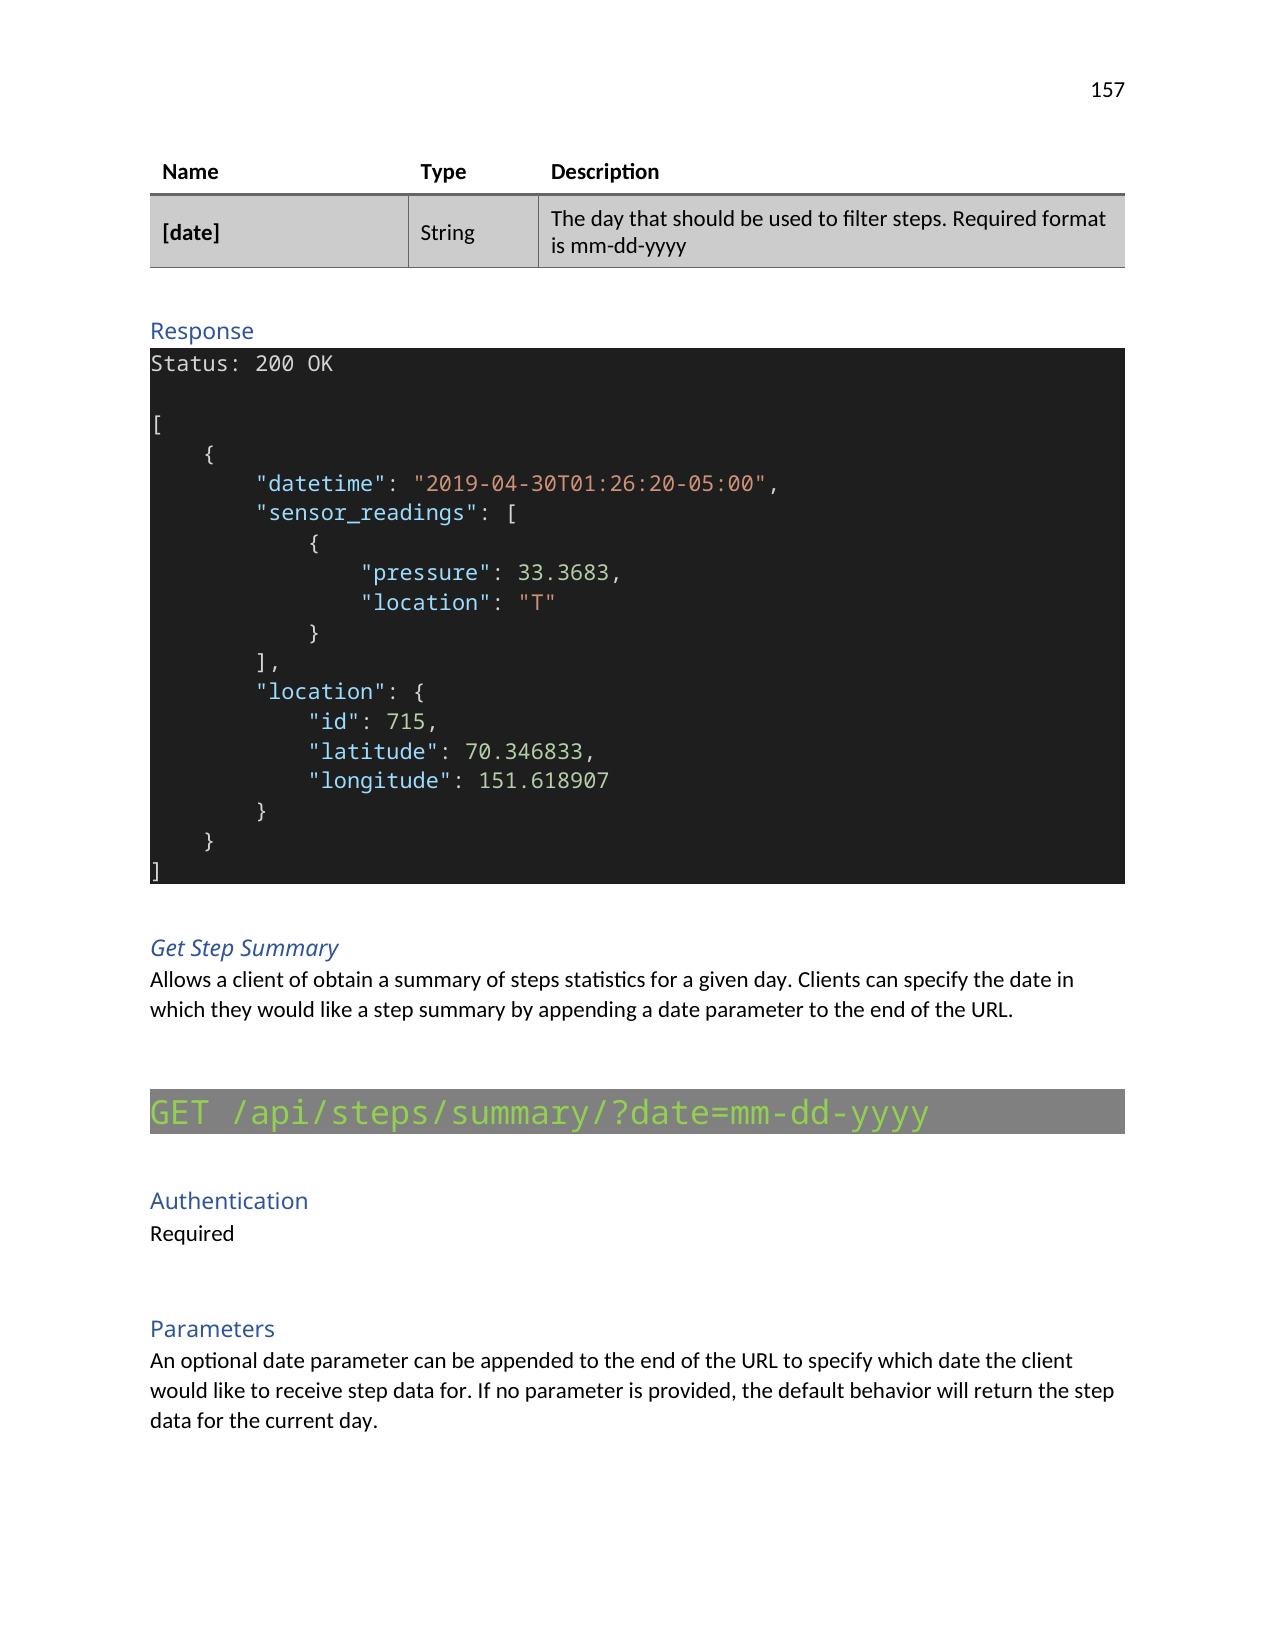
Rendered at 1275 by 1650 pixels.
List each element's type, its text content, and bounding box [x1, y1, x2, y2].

text GET /api/steps/summary/?date=mm-dd-yyyy [150, 1089, 1125, 1134]
text ], [150, 646, 1125, 676]
subtitle Authentication [150, 1185, 1125, 1216]
text Allows a client of obtain a summary of steps statistics for a given day. Clients can specify the date in which they would like a step summary by appending a date parameter to the end of the URL. [150, 965, 1125, 1023]
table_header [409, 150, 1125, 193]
text ] [150, 855, 1125, 884]
text } [150, 616, 1125, 646]
text "location": { [150, 676, 1125, 706]
subtitle Parameters [150, 1312, 1125, 1344]
text "latitude": 70.346833, [150, 736, 1125, 765]
text { [150, 527, 1125, 557]
text Status: 200 OK [150, 348, 1125, 378]
text { [150, 438, 1125, 467]
text } [150, 825, 1125, 855]
text "id": 715, [150, 706, 1125, 736]
subtitle Response [150, 314, 1125, 346]
text "longitude": 151.618907 [150, 765, 1125, 795]
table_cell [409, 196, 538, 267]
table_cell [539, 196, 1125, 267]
text "datetime": "2019-04-30T01:26:20-05:00", [150, 467, 1125, 497]
text } [150, 795, 1125, 825]
text "pressure": 33.3683, [150, 557, 1125, 587]
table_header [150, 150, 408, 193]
text Required [150, 1219, 1125, 1247]
text "sensor_readings": [ [150, 497, 1125, 527]
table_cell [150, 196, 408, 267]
text An optional date parameter can be appended to the end of the URL to specify which date the client would like to receive step data for. If no parameter is provided, the default behavior will return the step data for the current day. [150, 1346, 1125, 1435]
subtitle Get Step Summary [150, 931, 1125, 963]
text [ [150, 408, 1125, 438]
text "location": "T" [150, 587, 1125, 616]
